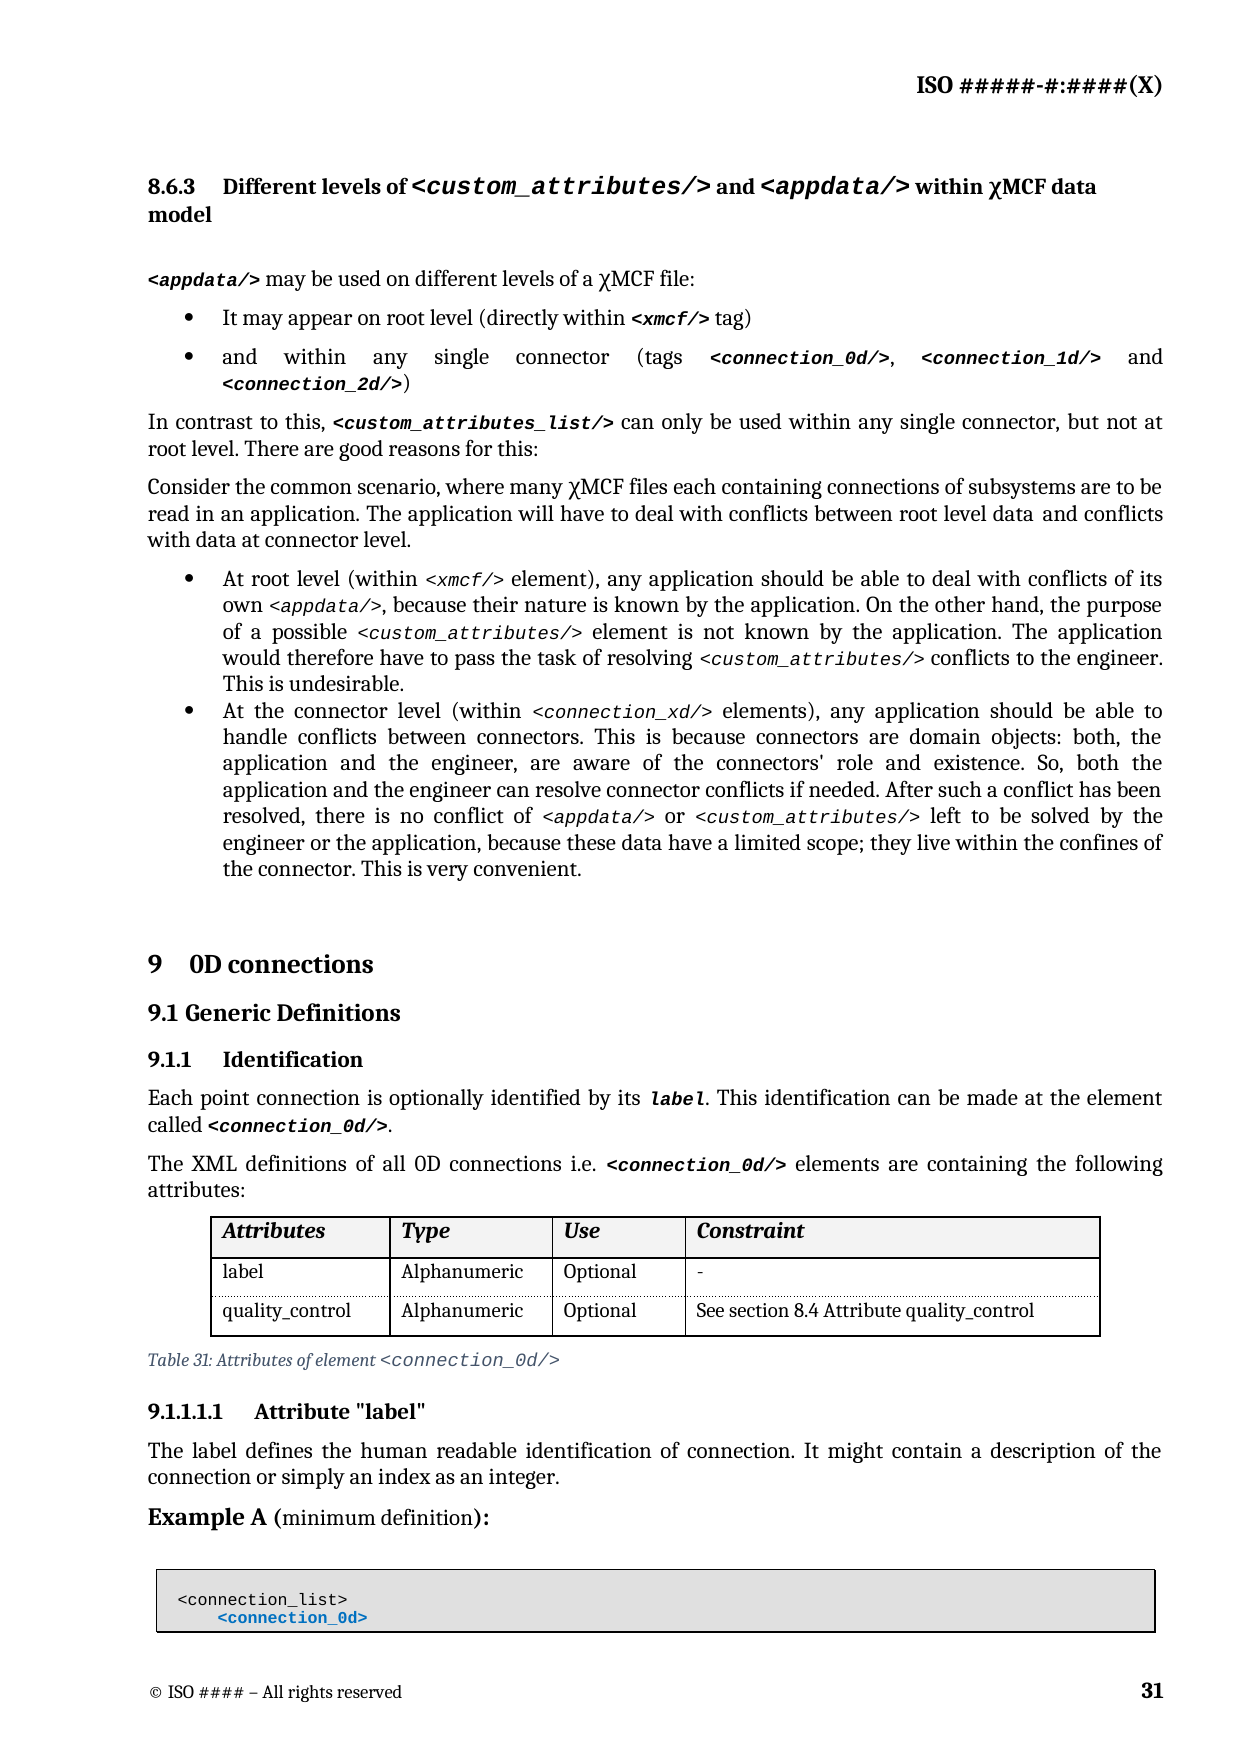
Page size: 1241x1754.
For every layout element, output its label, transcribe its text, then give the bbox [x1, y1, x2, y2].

list At the connector level (within <connection_xd/> elements), any application should be able to handle conflicts between connectors. This is because connectors are domain objects: both, the application and the engineer, are aware of the connectors' role and existence. So, both the application and the engineer can resolve connector conflicts if needed. After such a conflict has been resolved, there is no conflict of <appdata/> or <custom_attributes/> left to be solved by the engineer or the application, because these data have a limited scope; they live within the confines of the connector. This is very convenient. [185, 697, 1163, 882]
subtitle Different levels of <custom_attributes/> and <appdata/> within χMCF data model [148, 174, 1163, 228]
subtitle Attribute "label" [148, 1399, 1163, 1425]
text The XML definitions of all 0D connections i.e. <connection_0d/> elements are containing the following attributes: [148, 1150, 1163, 1203]
text Each point connection is optionally identified by its label. This identification can be made at the element called <connection_0d/>. [148, 1085, 1163, 1138]
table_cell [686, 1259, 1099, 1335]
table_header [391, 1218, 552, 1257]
text Consider the common scenario, where many χMCF files each containing connections of subsystems are to be read in an application. The application will have to deal with conflicts between root level data, connection group level data and conflicts with data at connector level. [148, 474, 1163, 553]
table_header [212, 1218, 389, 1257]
subtitle Generic Definitions [148, 999, 1163, 1028]
subtitle Identification [148, 1046, 1163, 1073]
subtitle 0D connections [148, 949, 1163, 980]
list and within any single connector (tags <connection_0d/>, <connection_1d/> and <connection_2d/>) [185, 344, 1163, 396]
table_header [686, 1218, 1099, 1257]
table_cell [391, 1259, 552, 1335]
text Table 31: Attributes of element <connection_0d/> [148, 1349, 1163, 1372]
text <connection_list> [157, 1588, 1154, 1607]
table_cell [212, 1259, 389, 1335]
text <appdata/> may be used on different levels of a χMCF file: [148, 266, 1163, 292]
text Example A (minimum definition): [148, 1503, 1163, 1532]
list It may appear on root level (directly within <xmcf/> tag) [185, 305, 1163, 331]
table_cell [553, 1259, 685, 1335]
text The label defines the human readable identification of connection. It might contain a description of the connection or simply an index as an integer. [148, 1438, 1163, 1490]
text <connection_0d> [157, 1607, 1154, 1631]
text In contrast to this, <custom_attributes_list/> can only be used within any single connector, but not at root level. There are good reasons for this: [148, 409, 1163, 462]
list At root level (within <xmcf/> element), any application should be able to deal with conflicts of its own <appdata/>, because their nature is known by the application. On the other hand, the purpose of a possible <custom_attributes/> element is not known by the application. The application would therefore have to pass the task of resolving <custom_attributes/> conflicts to the engineer. This is undesirable. [185, 566, 1163, 697]
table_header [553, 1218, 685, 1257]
